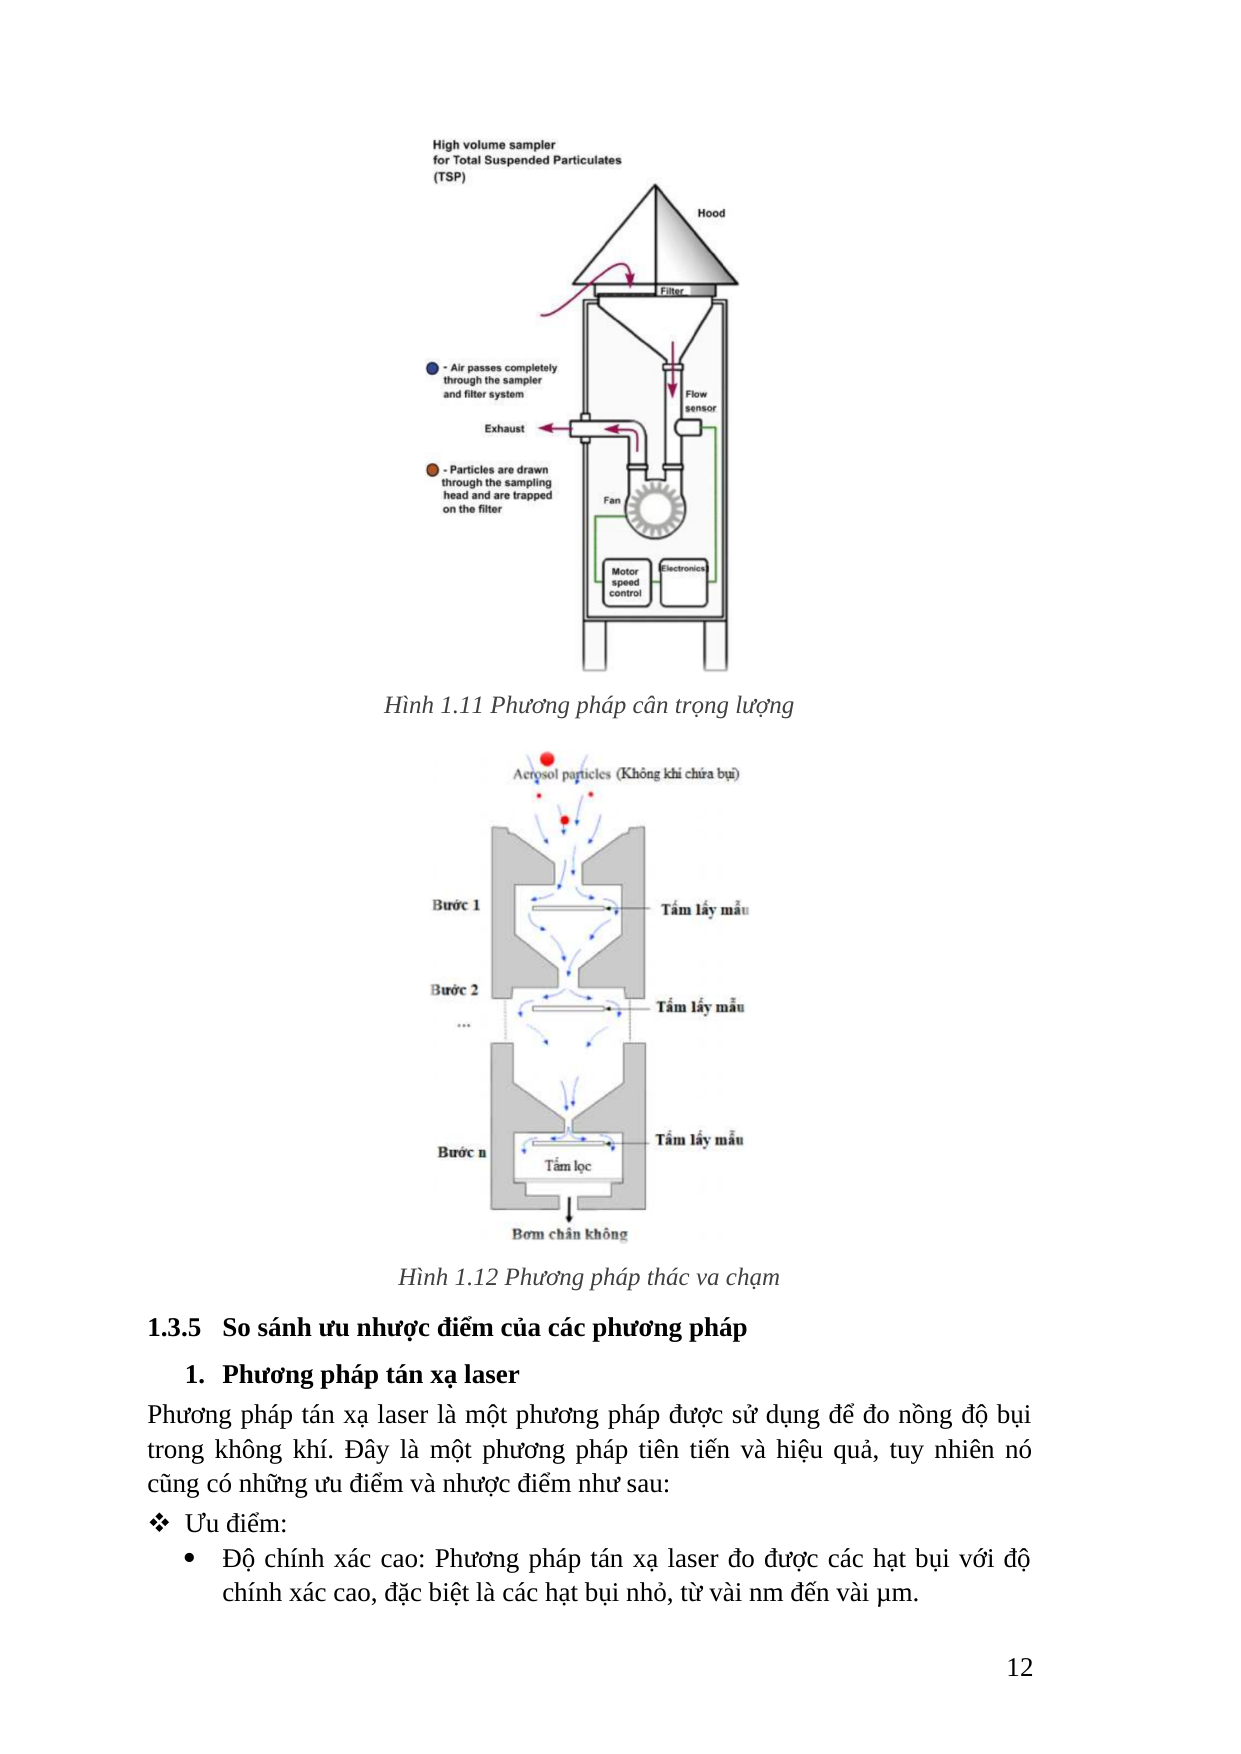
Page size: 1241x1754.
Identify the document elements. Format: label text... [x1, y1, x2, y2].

text Phương pháp tán xạ laser là một phương pháp được sử dụng để đo nồng độ bụi trong không khí. Đây là một phương pháp tiên tiến và hiệu quả, tuy nhiên nó cũng có những ưu điểm và nhược điểm như sau: [147, 1398, 1033, 1498]
subtitle So sánh ưu nhược điểm của các phương pháp [147, 1311, 1033, 1343]
text Hình 1.11 Phương pháp cân trọng lượng [147, 690, 1033, 719]
text Hình 1.12 Phương pháp thác va chạm [147, 1262, 1033, 1291]
list Độ chính xác cao: Phương pháp tán xạ laser đo được các hạt bụi với độ chính xác cao, đặc biệt là các hạt bụi nhỏ, từ vài nm đến vài µm. [184, 1542, 1033, 1607]
picture [418, 139, 761, 660]
list Phương pháp tán xạ laser [184, 1358, 1033, 1389]
picture [441, 760, 738, 1231]
list Ưu điểm: [147, 1507, 1033, 1538]
